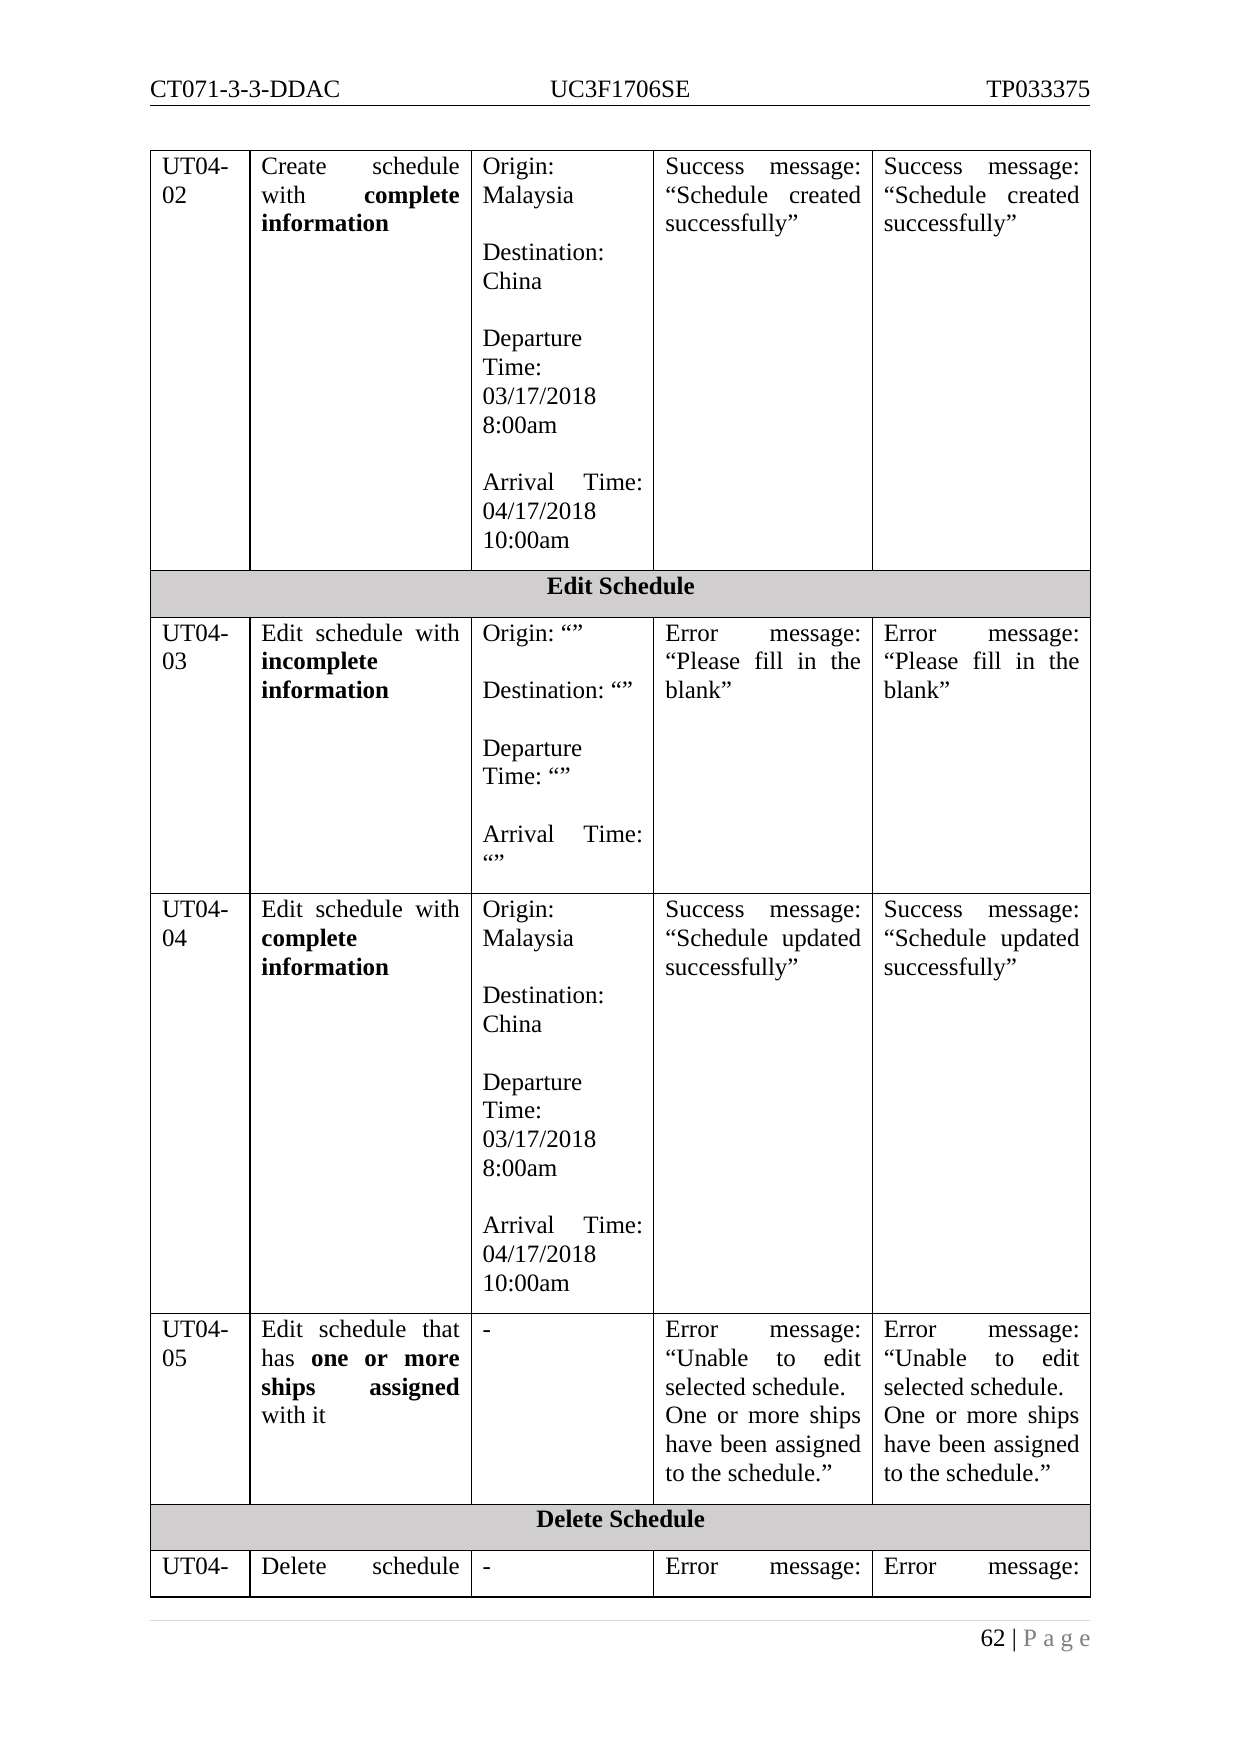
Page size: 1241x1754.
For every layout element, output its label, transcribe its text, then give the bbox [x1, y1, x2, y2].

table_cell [654, 1551, 872, 1596]
table_cell Error message: “Please fill in the blank” [873, 618, 1090, 893]
table_cell Edit schedule with incomplete information [251, 618, 471, 893]
table_cell Origin: “” Destination: “” Departure Time: “” Arrival Time: “” [472, 618, 653, 893]
table_cell Success message: “Schedule updated successfully” [654, 894, 872, 1313]
table_cell UT04-03 [151, 618, 249, 893]
table_cell UT04-06 [151, 1551, 249, 1596]
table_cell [251, 1551, 471, 1596]
table_cell Error message: “Unable to edit selected schedule. One or more ships have been assigned to the schedule.” [654, 1314, 872, 1503]
table_cell Create schedule with complete information [251, 151, 471, 570]
table_cell Edit Schedule [151, 571, 1090, 617]
table_cell UT04-05 [151, 1314, 249, 1503]
table_cell - [472, 1551, 653, 1596]
table_cell Origin: Malaysia Destination: China Departure Time: 03/17/2018 8:00am Arrival Time: 04/17/2018 10:00am [472, 151, 653, 570]
table_cell Success message: “Schedule updated successfully” [873, 894, 1090, 1313]
table_cell Error message: “Please fill in the blank” [654, 618, 872, 893]
table_cell Success message: “Schedule created successfully” [873, 151, 1090, 570]
table_cell Edit schedule that has one or more ships assigned with it [251, 1314, 471, 1503]
table_cell Delete Schedule [151, 1505, 1090, 1550]
table_cell Origin: Malaysia Destination: China Departure Time: 03/17/2018 8:00am Arrival Time: 04/17/2018 10:00am [472, 894, 653, 1313]
table_cell Error message: “Unable to edit selected schedule. One or more ships have been assigned to the schedule.” [873, 1314, 1090, 1503]
table_cell UT04-02 [151, 151, 249, 570]
table_cell Success message: “Schedule created successfully” [654, 151, 872, 570]
table_cell UT04-04 [151, 894, 249, 1313]
table_cell - [472, 1314, 653, 1503]
table_cell Edit schedule with complete information [251, 894, 471, 1313]
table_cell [873, 1551, 1090, 1596]
